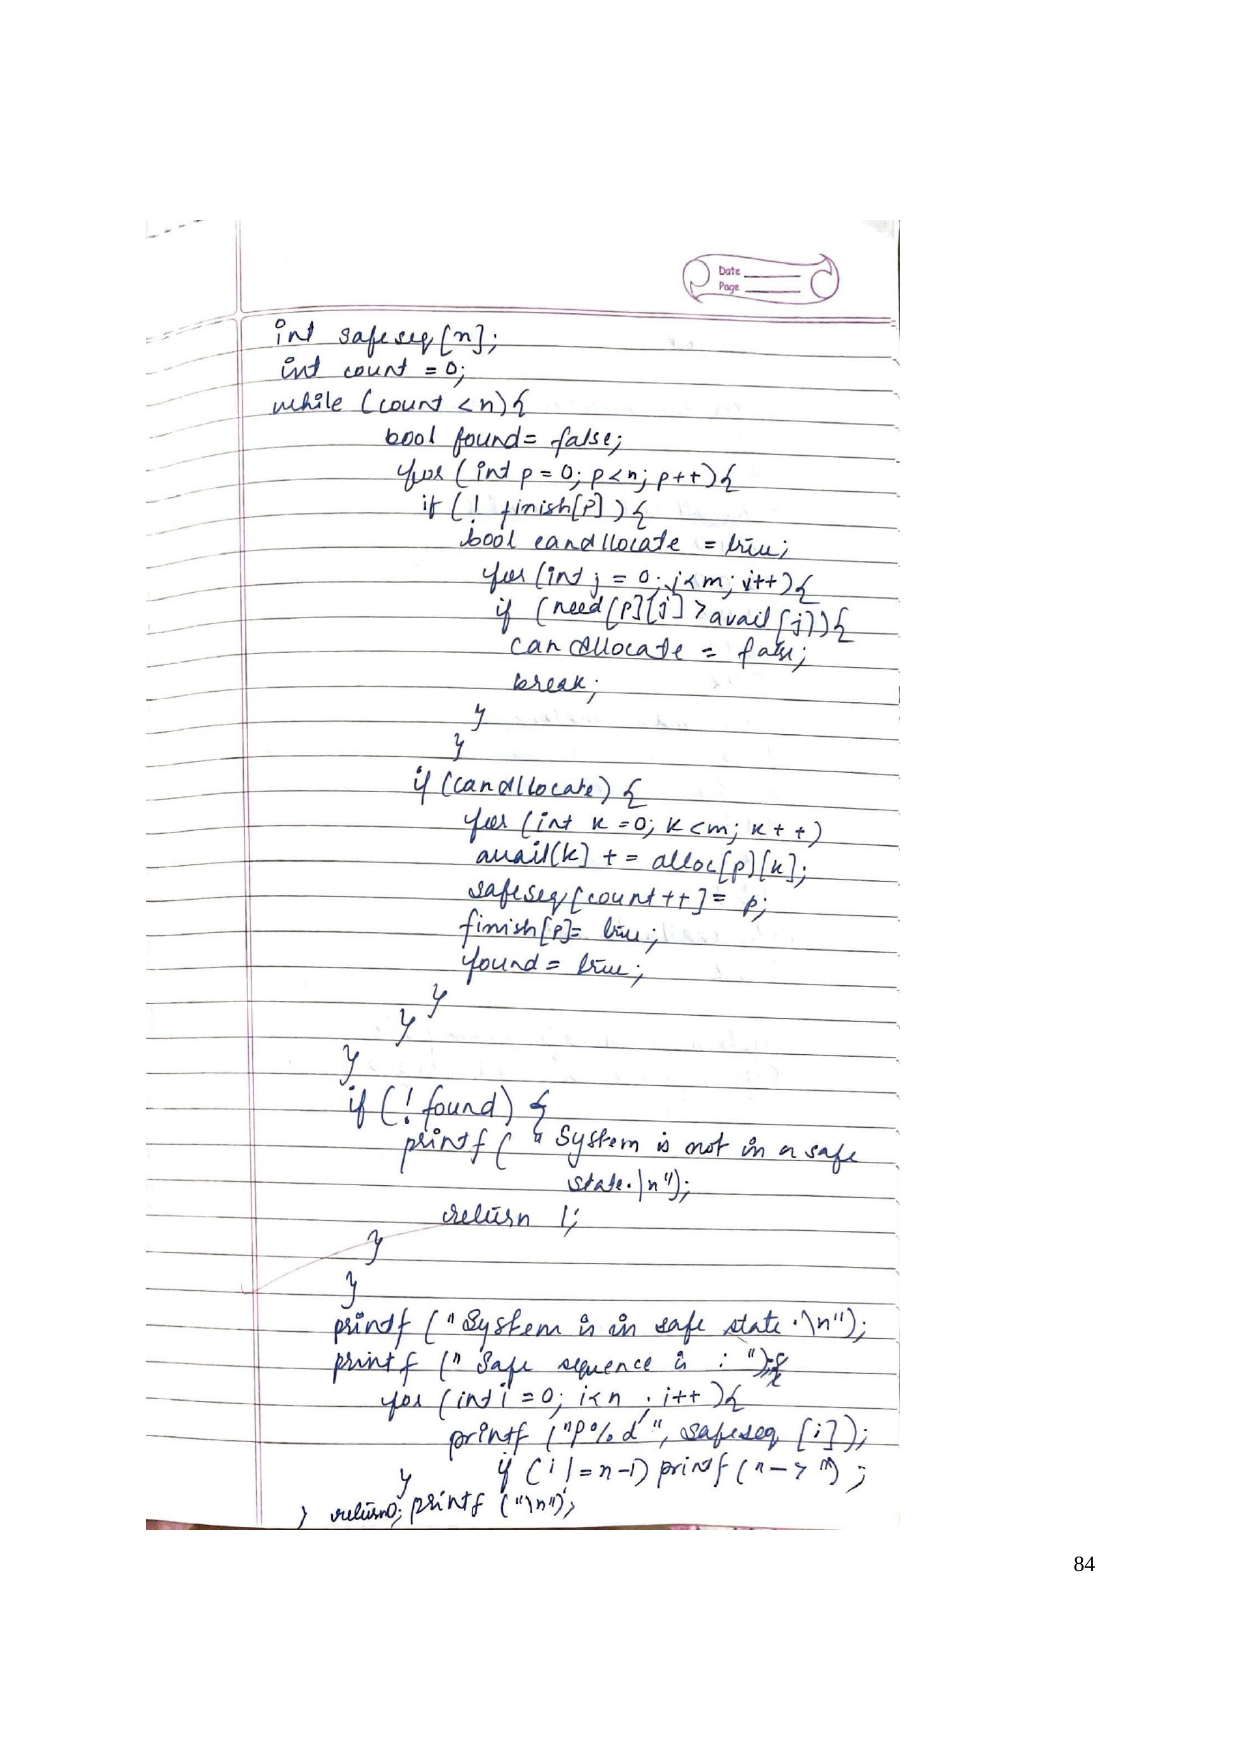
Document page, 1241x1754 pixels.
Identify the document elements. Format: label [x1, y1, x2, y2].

picture [146, 220, 900, 1530]
